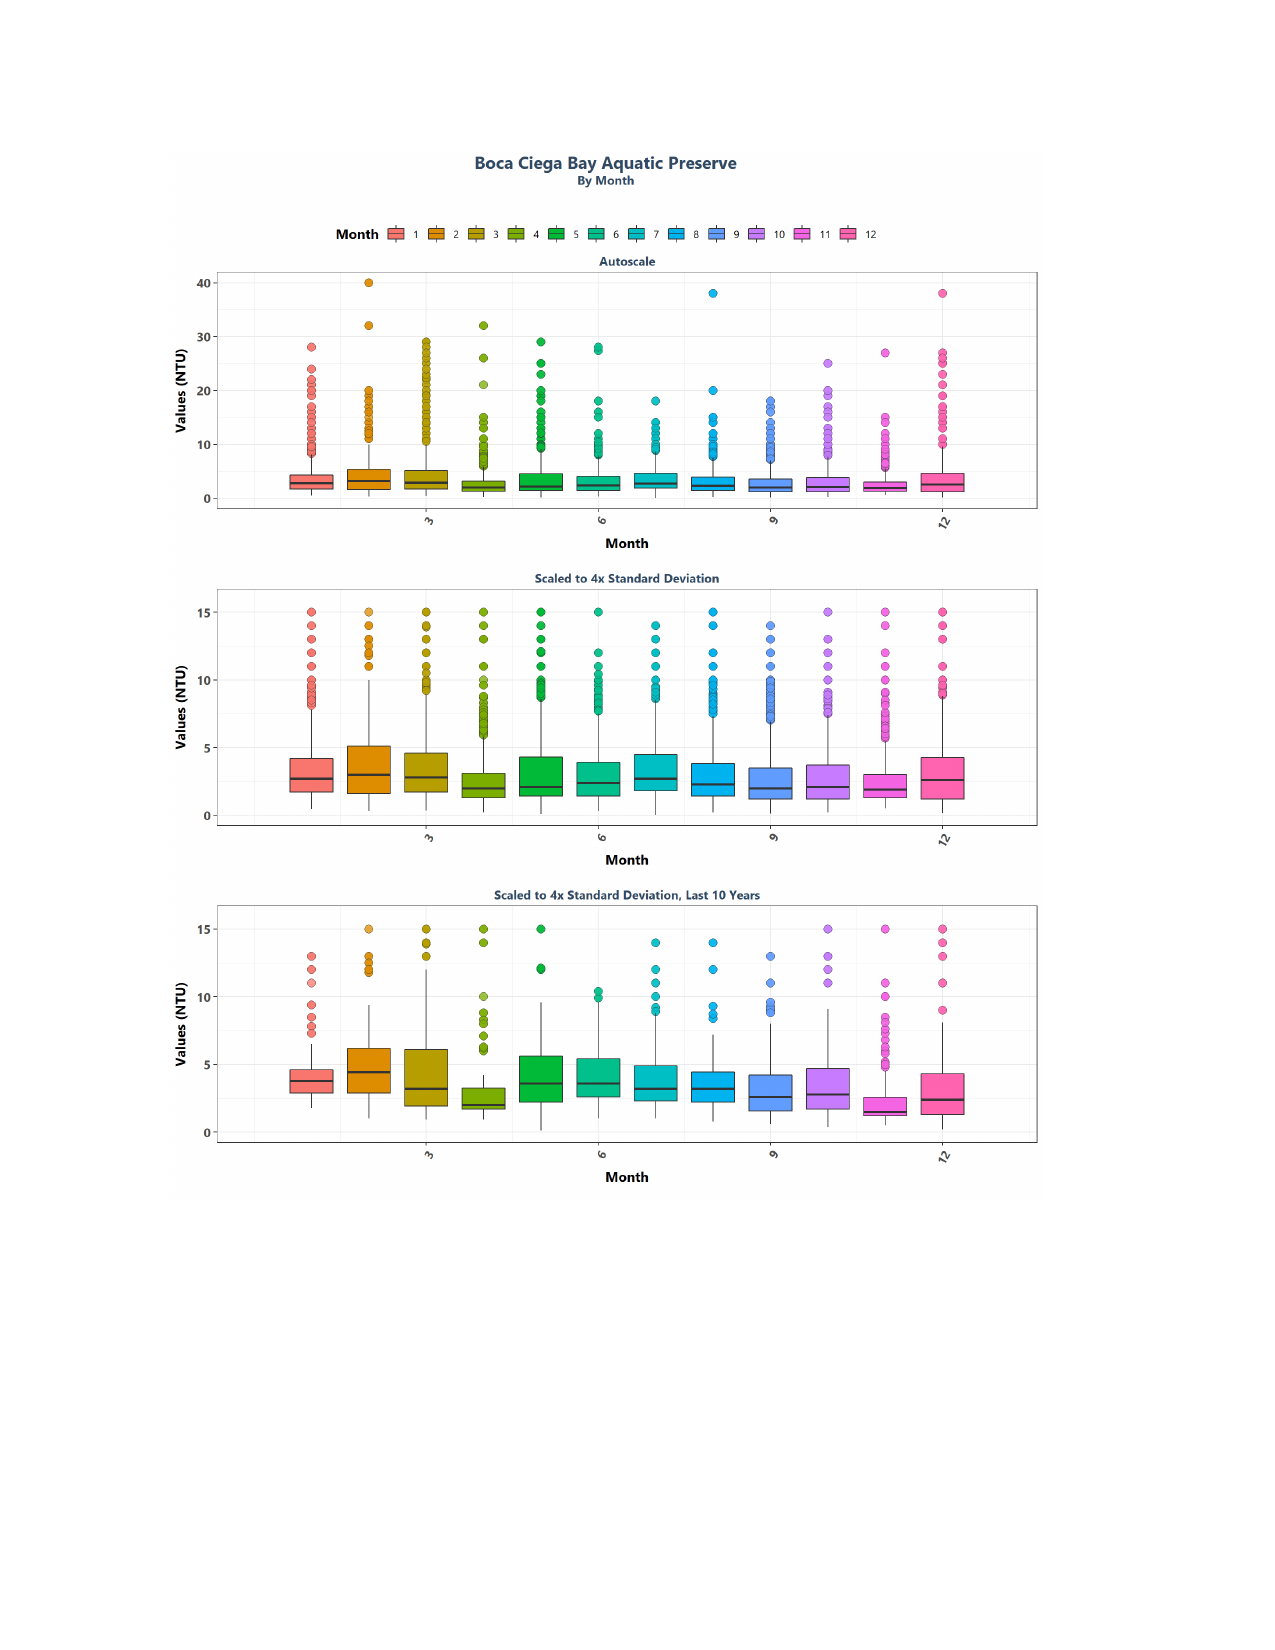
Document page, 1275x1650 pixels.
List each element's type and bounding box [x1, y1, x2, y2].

picture [168, 150, 1044, 1200]
